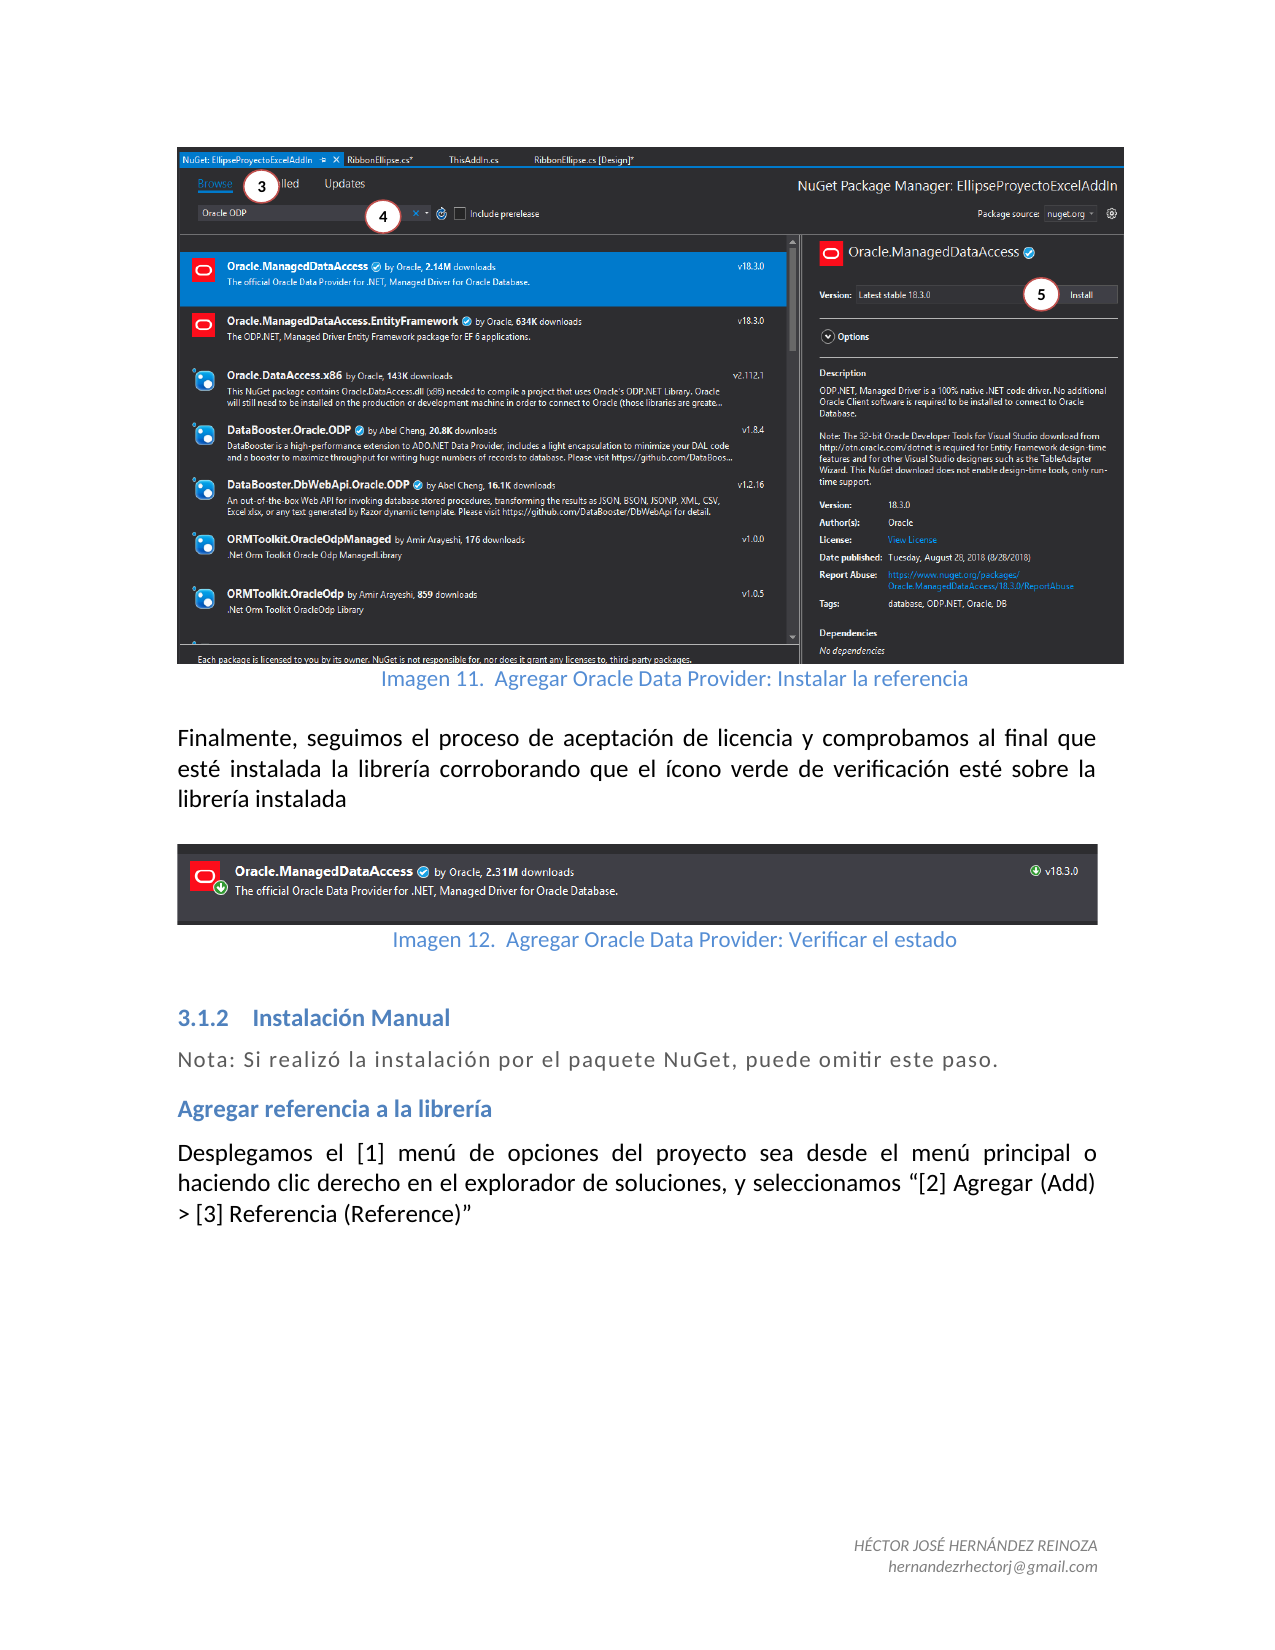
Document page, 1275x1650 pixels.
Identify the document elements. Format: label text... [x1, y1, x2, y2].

text Imagen 12. Agregar Oracle Data Provider: Verificar el estado [252, 925, 1098, 953]
text Imagen 11. Agregar Oracle Data Provider: Instalar la referencia [252, 664, 1098, 692]
subtitle Instalación Manual [177, 1002, 1098, 1032]
text Desplegamos el [1] menú de opciones del proyecto sea desde el menú principal o haciendo clic derecho en el explorador de soluciones, y seleccionamos “[2] Agregar (Add) > [3] Referencia (Reference)” [177, 1137, 1098, 1228]
subtitle Agregar referencia a la librería [177, 1094, 1098, 1124]
text Finalmente, seguimos el proceso de aceptación de licencia y comprobamos al final que esté instalada la librería corroborando que el ícono verde de verificación esté sobre la librería instalada [177, 723, 1098, 814]
picture [177, 147, 1124, 664]
picture [177, 844, 1098, 925]
subtitle Nota: Si realizó la instalación por el paquete NuGet, puede omitir este paso. [177, 1045, 1098, 1073]
